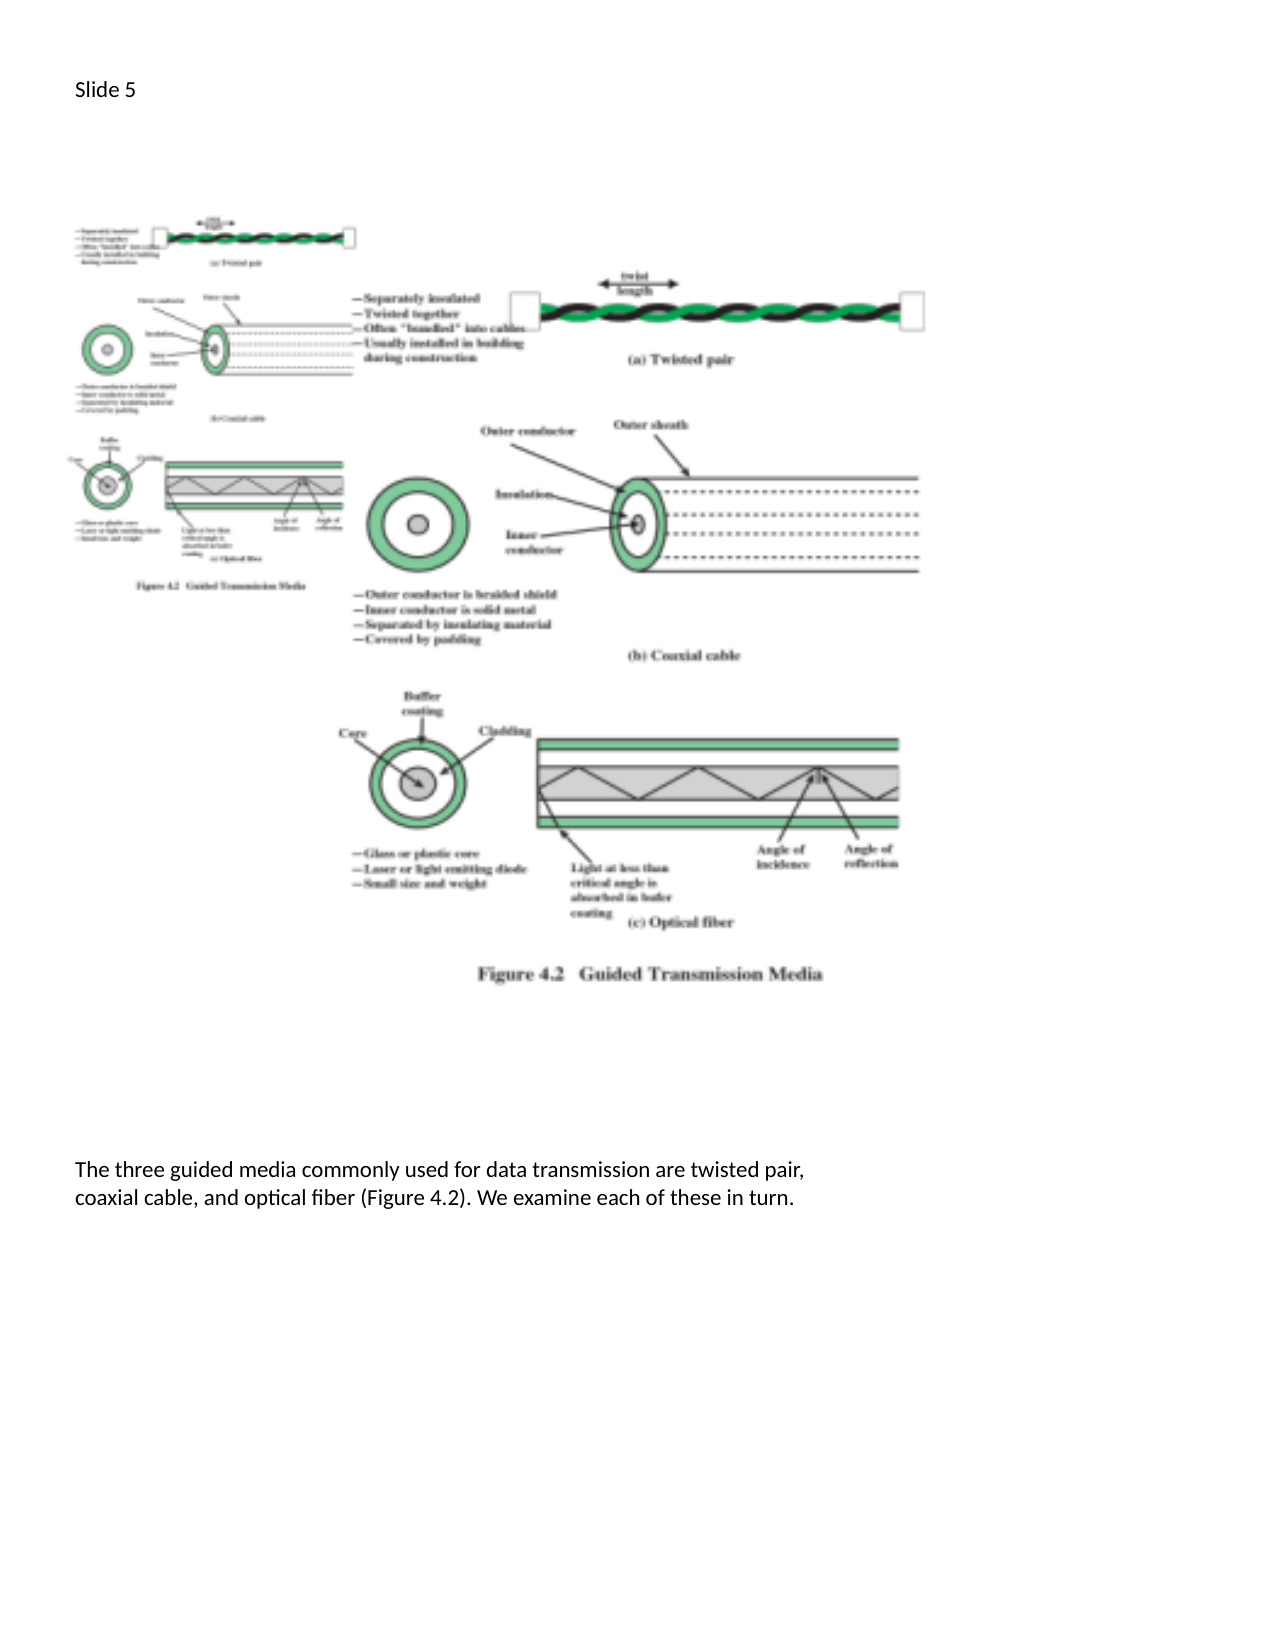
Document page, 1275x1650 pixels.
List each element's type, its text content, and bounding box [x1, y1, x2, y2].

text Slide 5 [75, 75, 1200, 103]
text The three guided media commonly used for data transmission are twisted pair, [75, 1156, 1200, 1183]
text coaxial cable, and optical fiber (Figure 4.2). We examine each of these in turn. [75, 1183, 1200, 1212]
